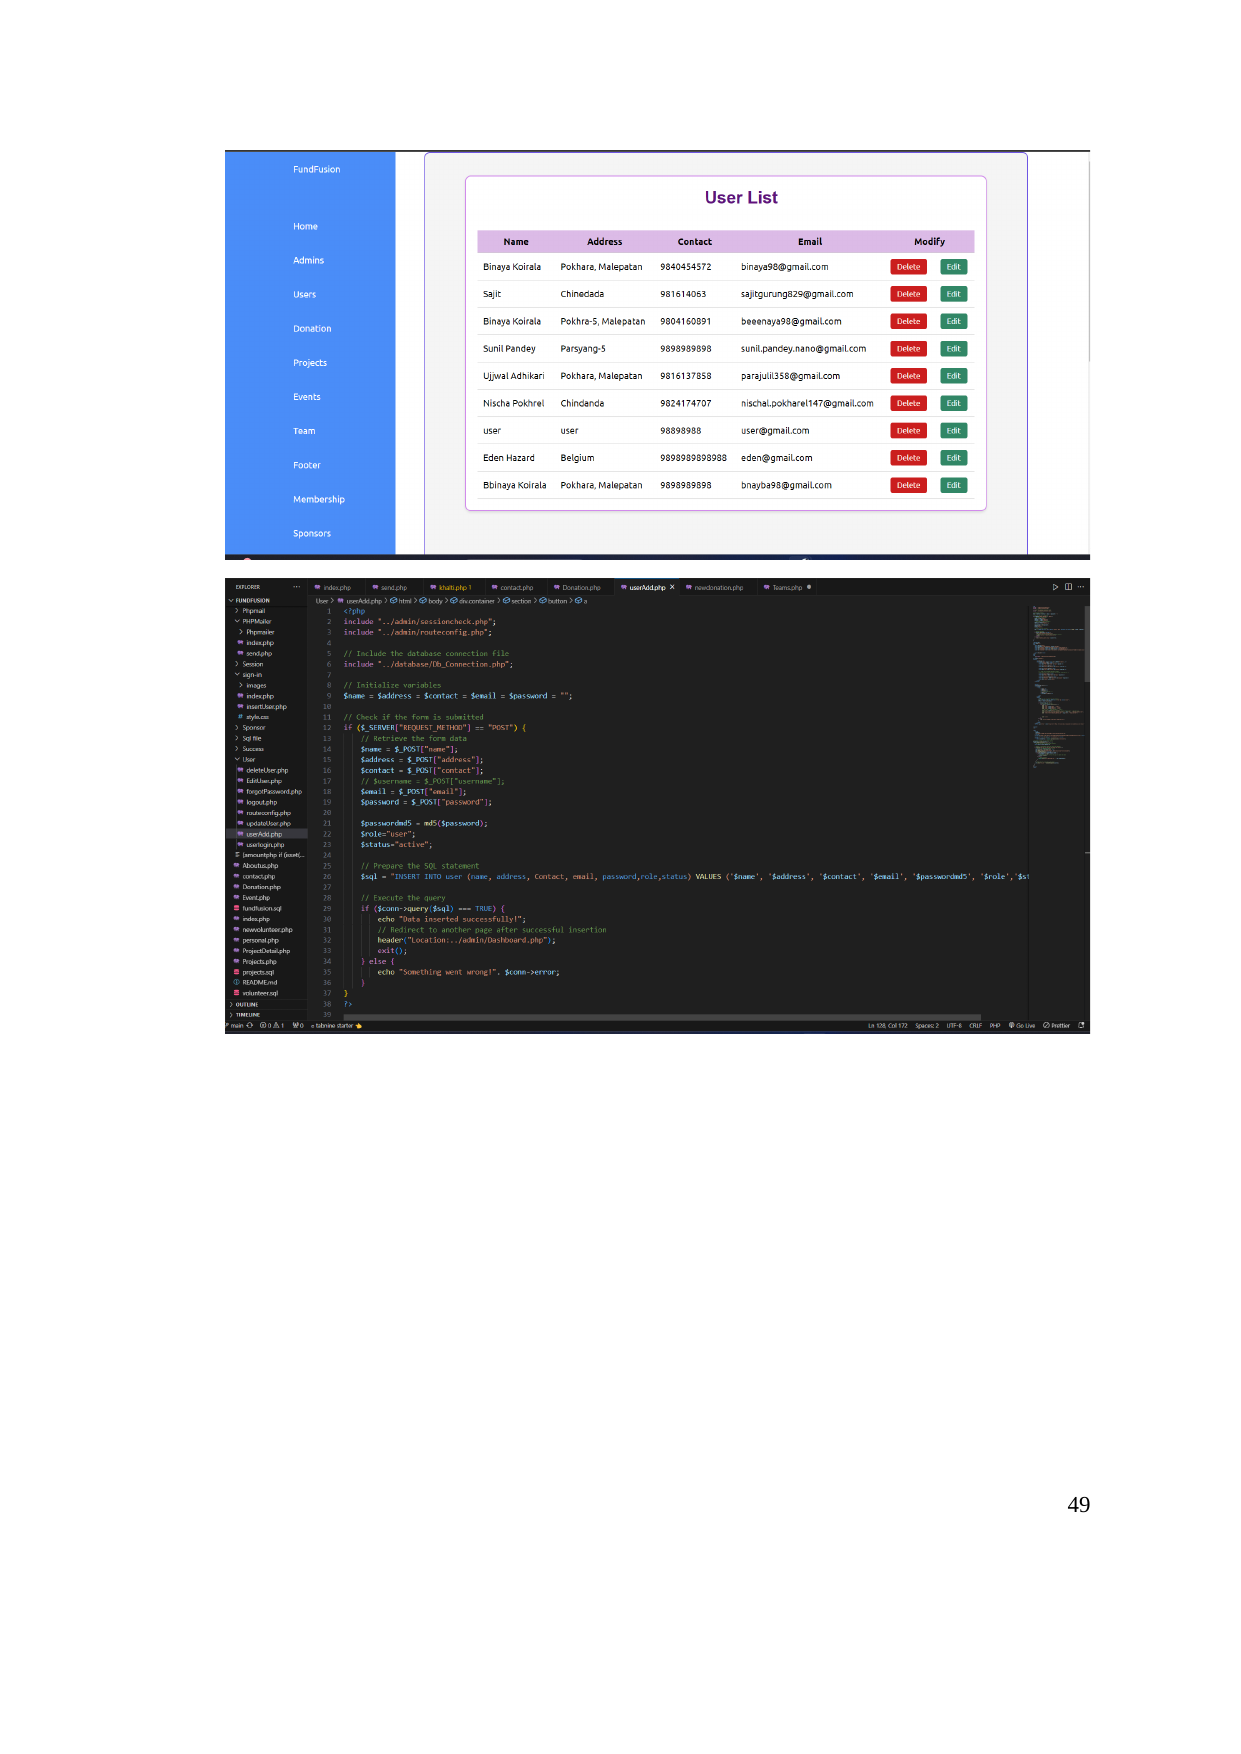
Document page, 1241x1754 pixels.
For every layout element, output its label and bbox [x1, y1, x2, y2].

picture [225, 578, 1091, 1034]
picture [225, 150, 1091, 560]
